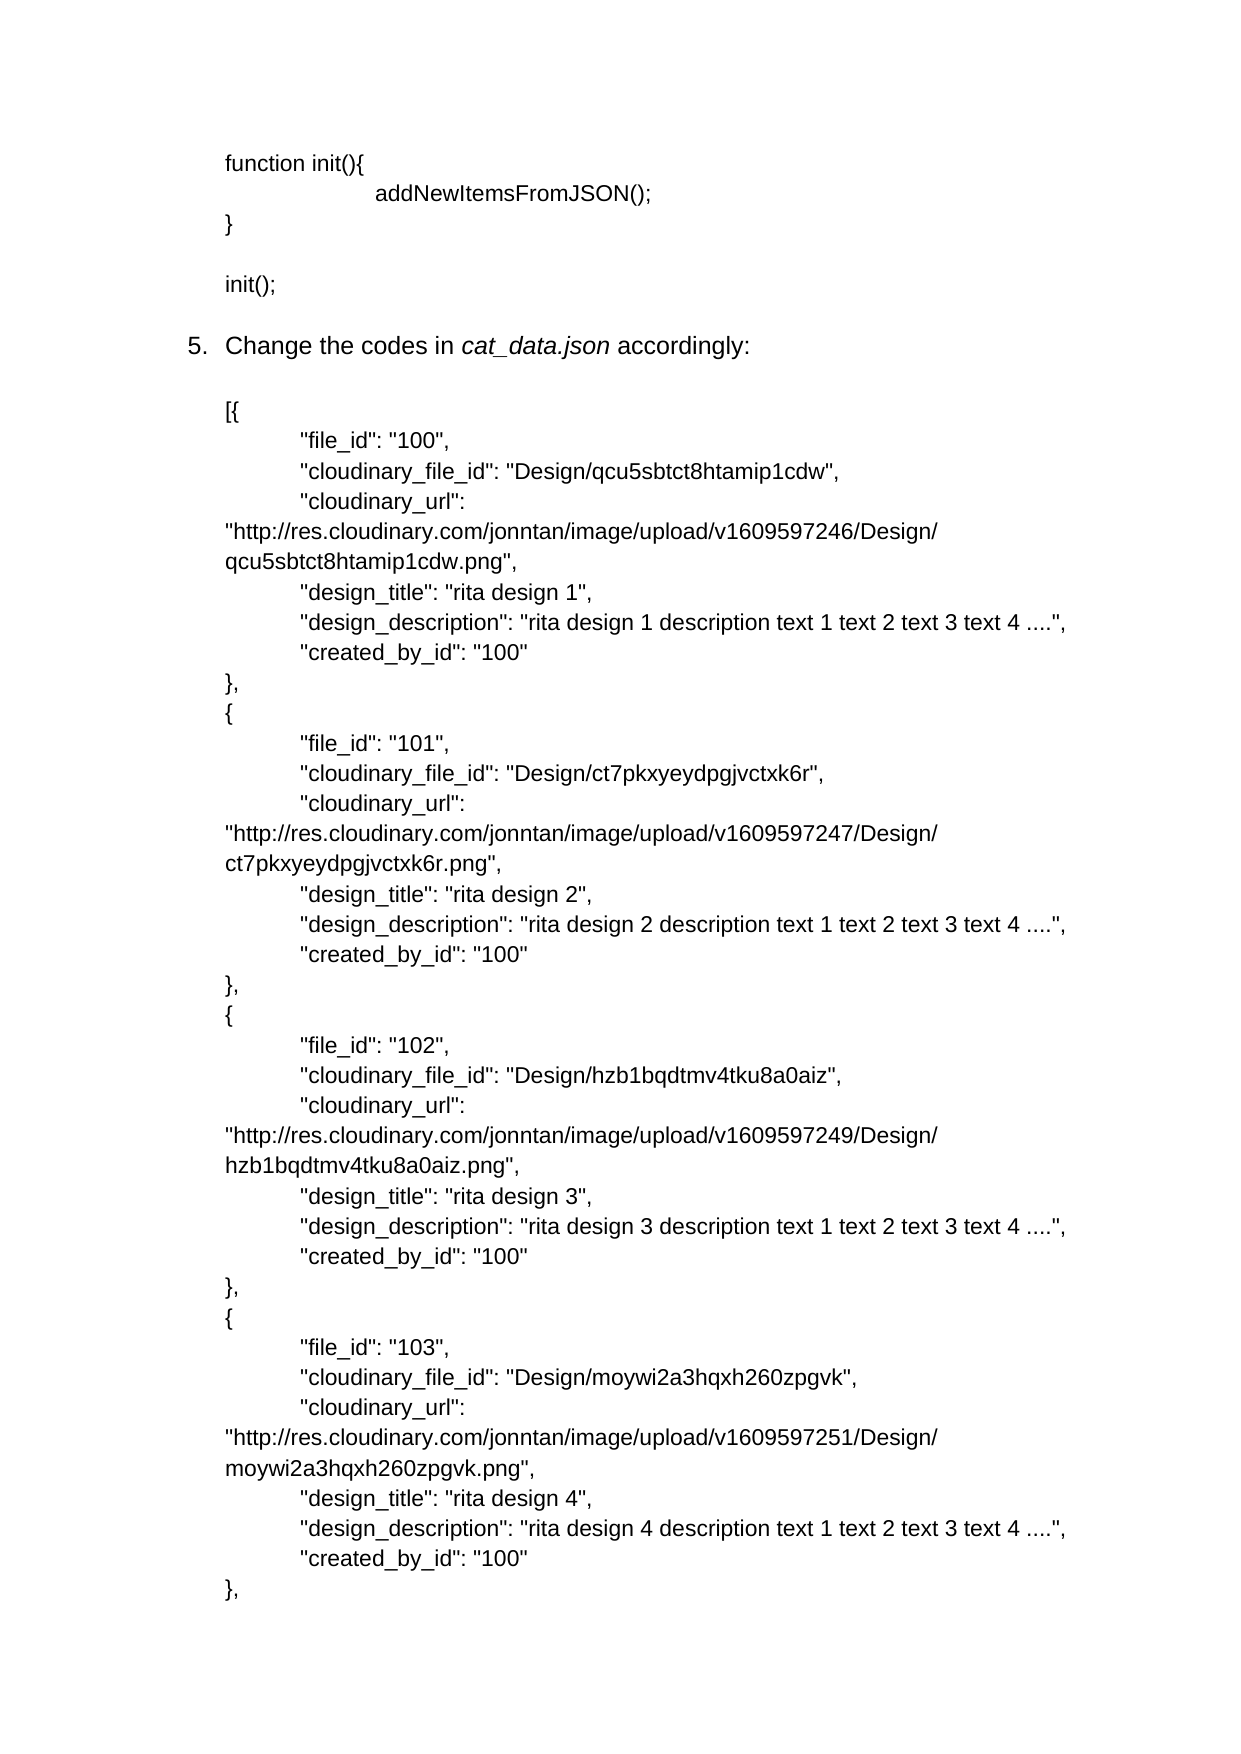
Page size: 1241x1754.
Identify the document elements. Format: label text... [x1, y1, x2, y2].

text addNewItemsFromJSON(); [225, 180, 1090, 207]
list Change the codes in cat_data.json accordingly: [187, 331, 1090, 360]
text "created_by_id": "100" [225, 639, 1090, 665]
text function init(){ [225, 150, 1090, 176]
text "cloudinary_file_id": "Design/moywi2a3hqxh260zpgvk", [225, 1364, 1090, 1390]
text { [225, 1001, 1090, 1028]
text "design_description": "rita design 3 description text 1 text 2 text 3 text 4 ....", [225, 1213, 1090, 1239]
text init(); [225, 271, 1090, 297]
text "cloudinary_url": "http://res.cloudinary.com/jonntan/image/upload/v1609597251/Design/moywi2a3hqxh260zpgvk.png", [225, 1394, 1090, 1481]
text { [225, 1303, 1090, 1330]
text "cloudinary_file_id": "Design/qcu5sbtct8htamip1cdw", [225, 458, 1090, 484]
text "cloudinary_file_id": "Design/hzb1bqdtmv4tku8a0aiz", [225, 1062, 1090, 1088]
text "design_title": "rita design 3", [225, 1183, 1090, 1209]
text "design_title": "rita design 4", [225, 1485, 1090, 1511]
text { [225, 699, 1090, 726]
text "created_by_id": "100" [225, 1545, 1090, 1572]
text "file_id": "103", [225, 1334, 1090, 1360]
text [{ [225, 397, 1090, 424]
text "file_id": "102", [225, 1032, 1090, 1058]
text "cloudinary_url": "http://res.cloudinary.com/jonntan/image/upload/v1609597247/Design/ct7pkxyeydpgjvctxk6r.png", [225, 790, 1090, 877]
text "design_description": "rita design 2 description text 1 text 2 text 3 text 4 ....", [225, 911, 1090, 937]
text }, [225, 971, 1090, 998]
text "created_by_id": "100" [225, 941, 1090, 967]
text "created_by_id": "100" [225, 1243, 1090, 1269]
text "design_title": "rita design 1", [225, 578, 1090, 605]
text } [225, 210, 1090, 237]
text "design_description": "rita design 1 description text 1 text 2 text 3 text 4 ....", [225, 609, 1090, 635]
text }, [225, 1273, 1090, 1300]
text "file_id": "100", [225, 427, 1090, 454]
text "file_id": "101", [225, 729, 1090, 756]
text }, [225, 1575, 1090, 1602]
text "cloudinary_url": "http://res.cloudinary.com/jonntan/image/upload/v1609597249/Design/hzb1bqdtmv4tku8a0aiz.png", [225, 1092, 1090, 1179]
text }, [225, 669, 1090, 696]
text "design_title": "rita design 2", [225, 881, 1090, 907]
text "design_description": "rita design 4 description text 1 text 2 text 3 text 4 ....", [225, 1515, 1090, 1541]
text "cloudinary_url": "http://res.cloudinary.com/jonntan/image/upload/v1609597246/Design/qcu5sbtct8htamip1cdw.png", [225, 488, 1090, 575]
text "cloudinary_file_id": "Design/ct7pkxyeydpgjvctxk6r", [225, 760, 1090, 786]
